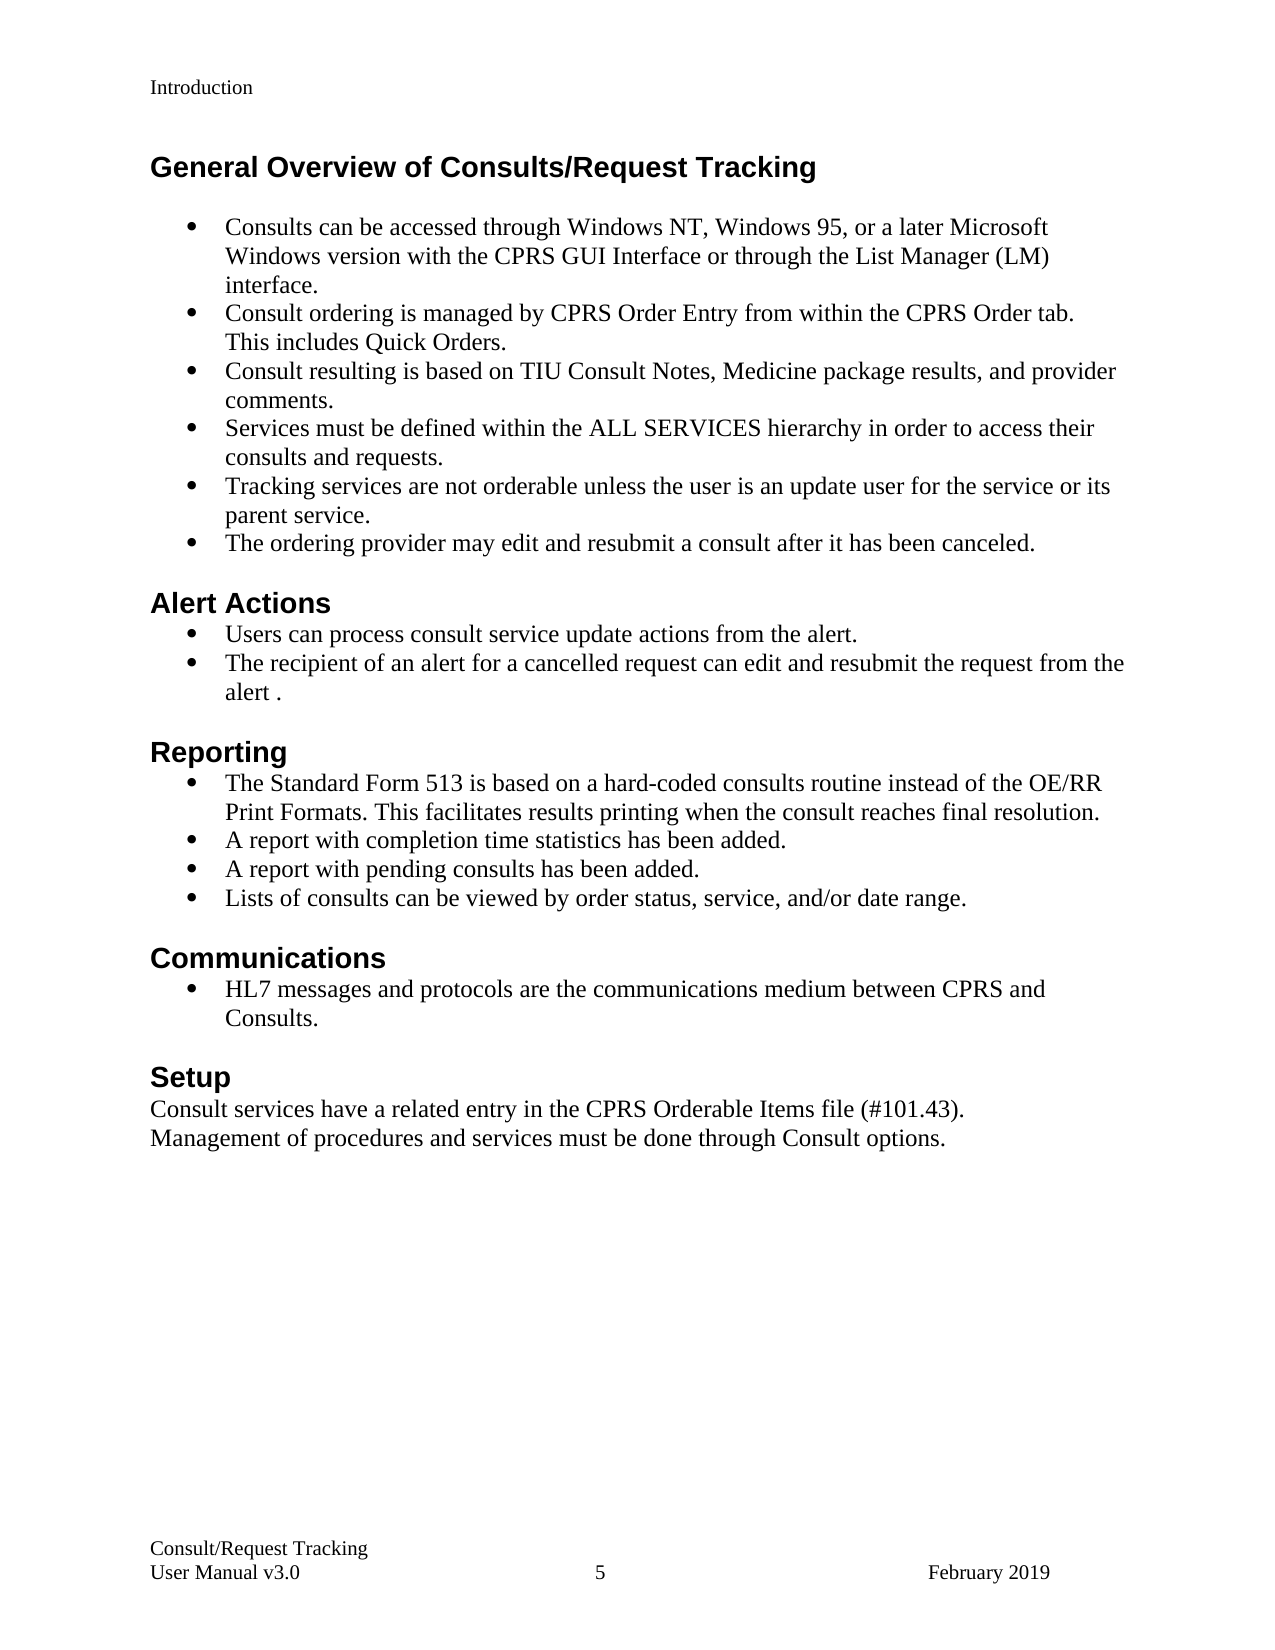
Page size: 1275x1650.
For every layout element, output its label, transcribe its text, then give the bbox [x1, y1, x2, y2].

list A report with pending consults has been added. [187, 854, 1125, 883]
list Consult resulting is based on TIU Consult Notes, Medicine package results, and provider comments. [187, 356, 1125, 413]
subtitle General Overview of Consults/Request Tracking [150, 150, 1125, 183]
list Users can process consult service update actions from the alert. [187, 619, 1125, 648]
list The Standard Form 513 is based on a hard-coded consults routine instead of the OE/RR Print Formats. This facilitates results printing when the consult reaches final resolution. [187, 768, 1125, 826]
subtitle Reporting [150, 734, 1125, 768]
list Tracking services are not orderable unless the user is an update user for the service or its parent service. [187, 471, 1125, 528]
list Consult ordering is managed by CPRS Order Entry from within the CPRS Order tab. This includes Quick Orders. [187, 298, 1125, 356]
list Services must be defined within the ALL SERVICES hierarchy in order to access their consults and requests. [187, 413, 1125, 471]
list HL7 messages and protocols are the communications medium between CPRS and Consults. [187, 974, 1125, 1032]
list The ordering provider may edit and resubmit a consult after it has been canceled. [187, 528, 1125, 557]
subtitle Alert Actions [150, 586, 1125, 619]
text Management of procedures and services must be done through Consult options. [150, 1123, 1125, 1151]
subtitle Communications [150, 941, 1125, 974]
text Consult services have a related entry in the CPRS Orderable Items file (#101.43). [150, 1094, 1125, 1123]
list Lists of consults can be viewed by order status, service, and/or date range. [187, 883, 1125, 912]
subtitle Setup [150, 1060, 1125, 1094]
list Consults can be accessed through Windows NT, Windows 95, or a later Microsoft Windows version with the CPRS GUI Interface or through the List Manager (LM) interface. [187, 212, 1125, 298]
list A report with completion time statistics has been added. [187, 826, 1125, 854]
list The recipient of an alert for a cancelled request can edit and resubmit the request from the alert . [187, 648, 1125, 706]
